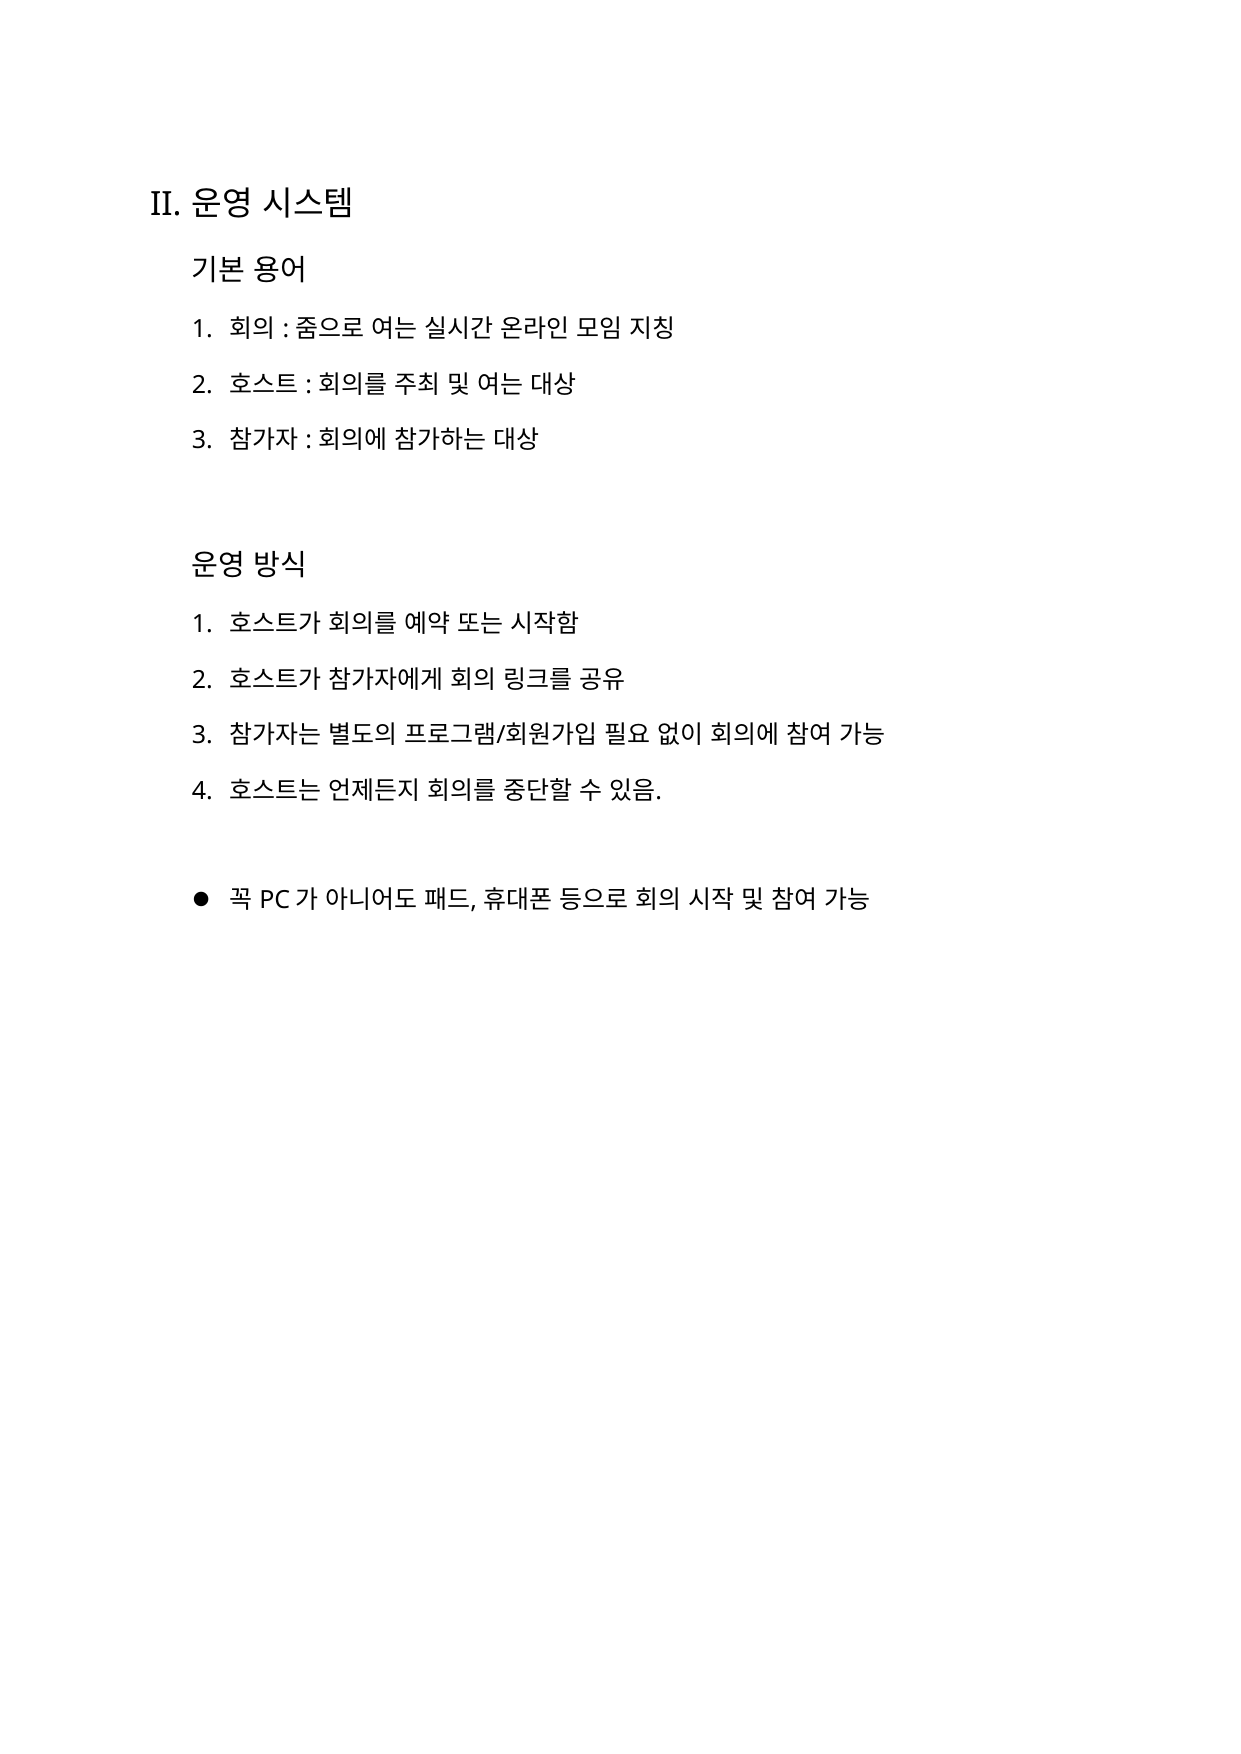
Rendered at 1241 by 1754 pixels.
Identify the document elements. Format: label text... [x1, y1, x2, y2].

list 회의 : 줌으로 여는 실시간 온라인 모임 지칭 [192, 308, 1090, 345]
list 참가자 : 회의에 참가하는 대상 [192, 420, 1090, 456]
list 꼭 PC가 아니어도 패드, 휴대폰 등으로 회의 시작 및 참여 가능 [192, 880, 1090, 916]
list 참가자는 별도의 프로그램/회원가입 필요 없이 회의에 참여 가능 [192, 715, 1090, 751]
list 운영 시스템 [150, 177, 1090, 226]
list 호스트가 회의를 예약 또는 시작함 [192, 603, 1090, 640]
text 운영 방식 [192, 541, 1090, 583]
list 호스트 : 회의를 주최 및 여는 대상 [192, 364, 1090, 400]
list 기본 용어 [192, 246, 1090, 288]
list 호스트가 참가자에게 회의 링크를 공유 [192, 659, 1090, 696]
list 호스트는 언제든지 회의를 중단할 수 있음. [192, 771, 1090, 807]
